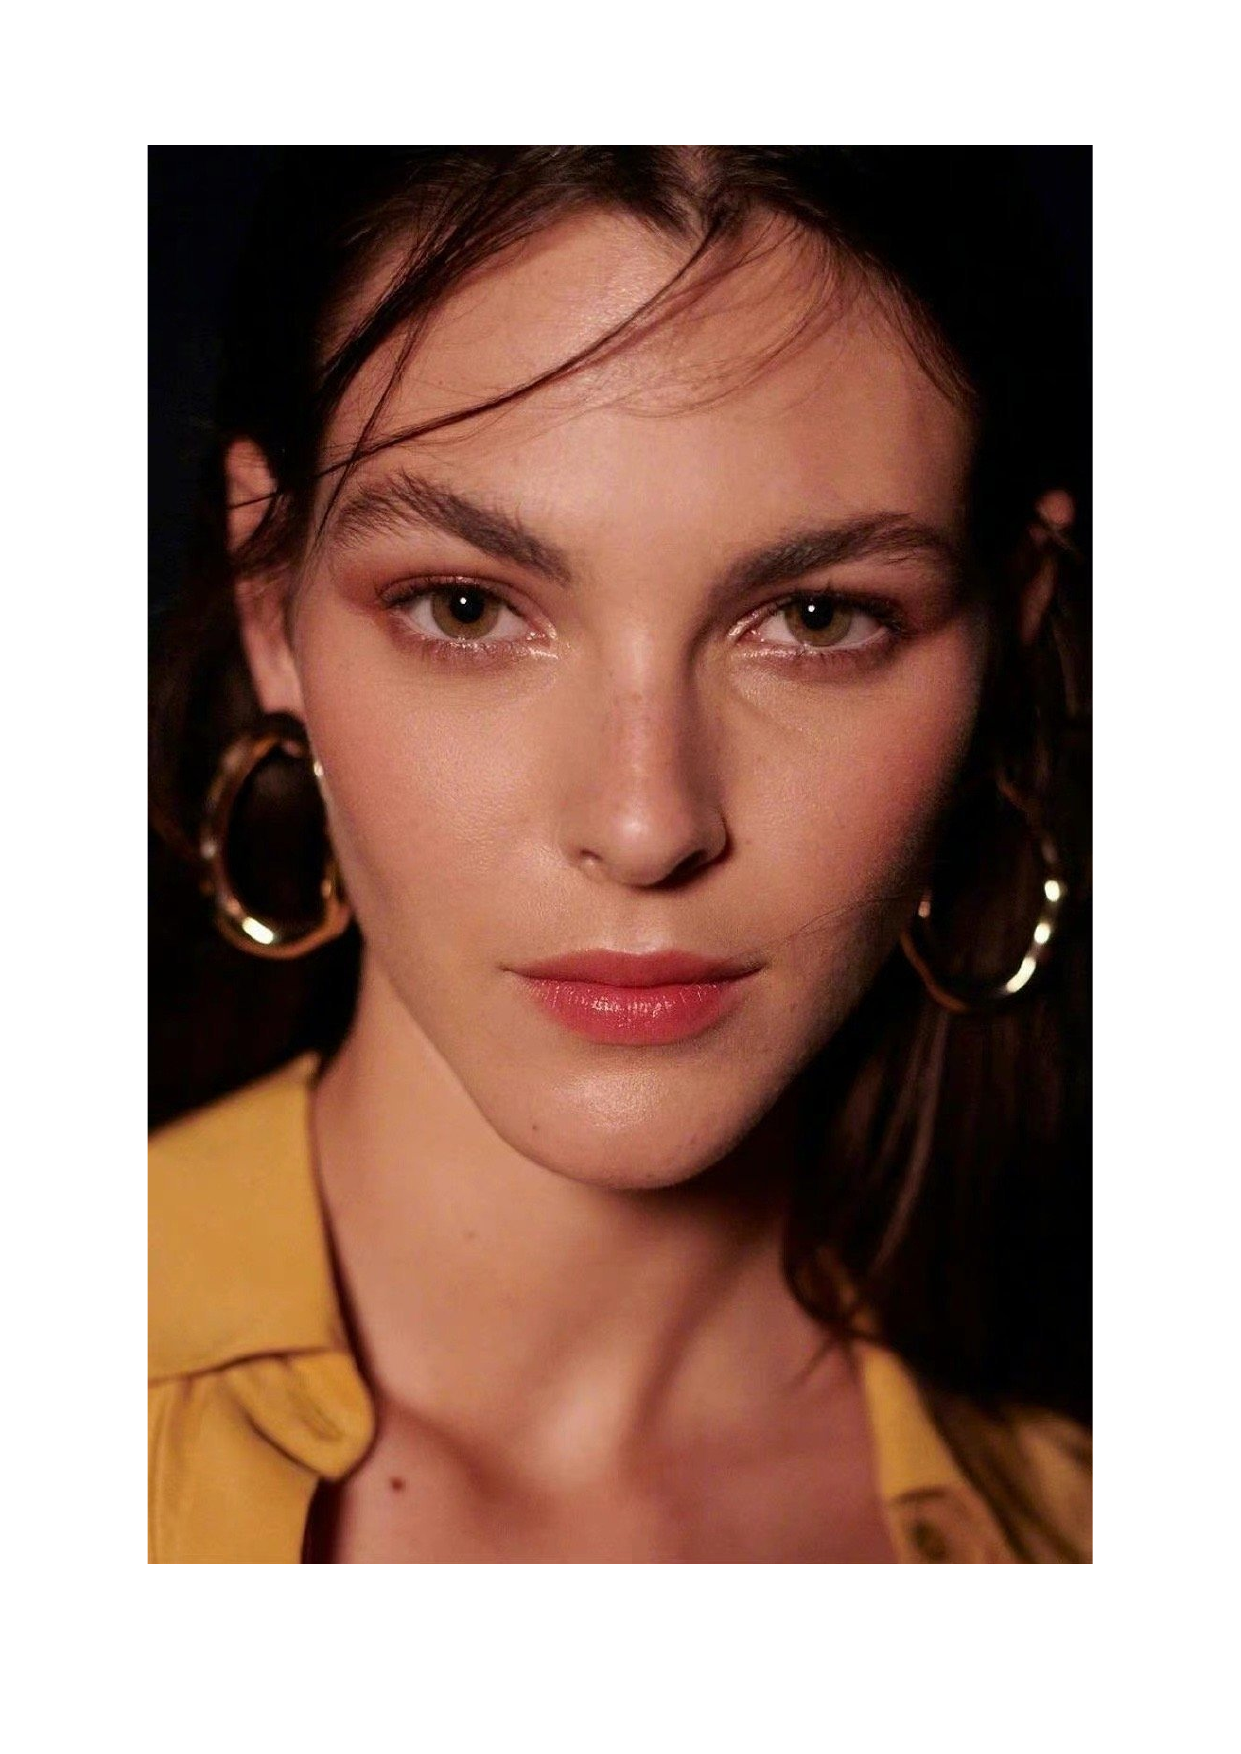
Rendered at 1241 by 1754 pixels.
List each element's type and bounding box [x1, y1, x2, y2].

picture [147, 145, 1093, 1564]
